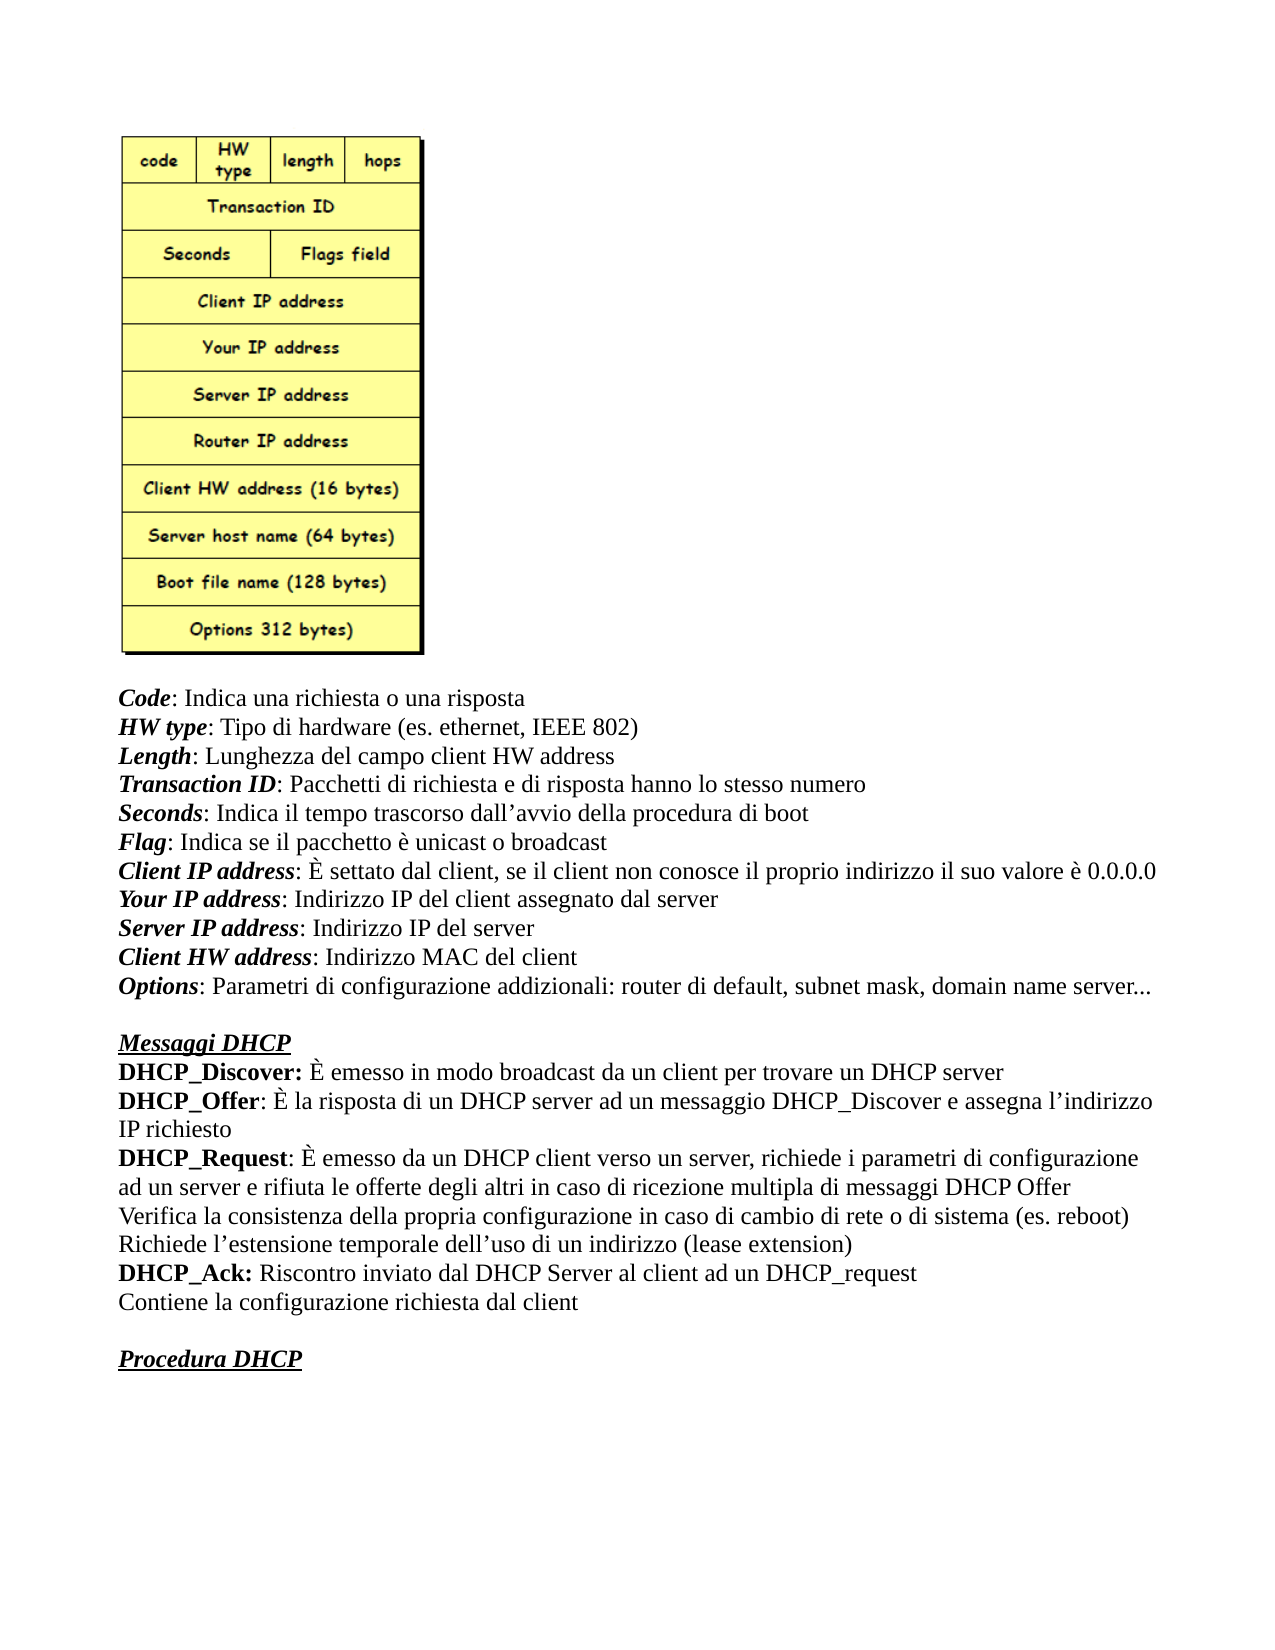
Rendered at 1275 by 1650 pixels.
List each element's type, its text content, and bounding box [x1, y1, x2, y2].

text Messaggi DHCP [118, 1028, 1157, 1057]
picture [118, 118, 450, 655]
text Flag: Indica se il pacchetto è unicast o broadcast [118, 827, 1157, 856]
text Contiene la configurazione richiesta dal client [118, 1287, 1157, 1316]
text Length: Lunghezza del campo client HW address [118, 741, 1157, 769]
text Options: Parametri di configurazione addizionali: router di default, subnet mask, domain name server... [118, 971, 1157, 999]
text Seconds: Indica il tempo trascorso dall’avvio della procedura di boot [118, 798, 1157, 827]
text Server IP address: Indirizzo IP del server [118, 913, 1157, 942]
text Code: Indica una richiesta o una risposta [118, 683, 1157, 712]
text Verifica la consistenza della propria configurazione in caso di cambio di rete o di sistema (es. reboot) [118, 1201, 1157, 1229]
text HW type: Tipo di hardware (es. ethernet, IEEE 802) [118, 712, 1157, 741]
text Procedura DHCP [118, 1344, 1157, 1373]
text DHCP_Ack: Riscontro inviato dal DHCP Server al client ad un DHCP_request [118, 1258, 1157, 1287]
text Your IP address: Indirizzo IP del client assegnato dal server [118, 884, 1157, 913]
text Richiede l’estensione temporale dell’uso di un indirizzo (lease extension) [118, 1229, 1157, 1258]
text Client HW address: Indirizzo MAC del client [118, 942, 1157, 971]
text Client IP address: È settato dal client, se il client non conosce il proprio indirizzo il suo valore è 0.0.0.0 [118, 856, 1157, 884]
text DHCP_Offer: È la risposta di un DHCP server ad un messaggio DHCP_Discover e assegna l’indirizzo IP richiesto [118, 1086, 1157, 1143]
text DHCP_Discover: È emesso in modo broadcast da un client per trovare un DHCP server [118, 1057, 1157, 1086]
text DHCP_Request: È emesso da un DHCP client verso un server, richiede i parametri di configurazione ad un server e rifiuta le offerte degli altri in caso di ricezione multipla di messaggi DHCP Offer [118, 1143, 1157, 1201]
text Transaction ID: Pacchetti di richiesta e di risposta hanno lo stesso numero [118, 769, 1157, 798]
